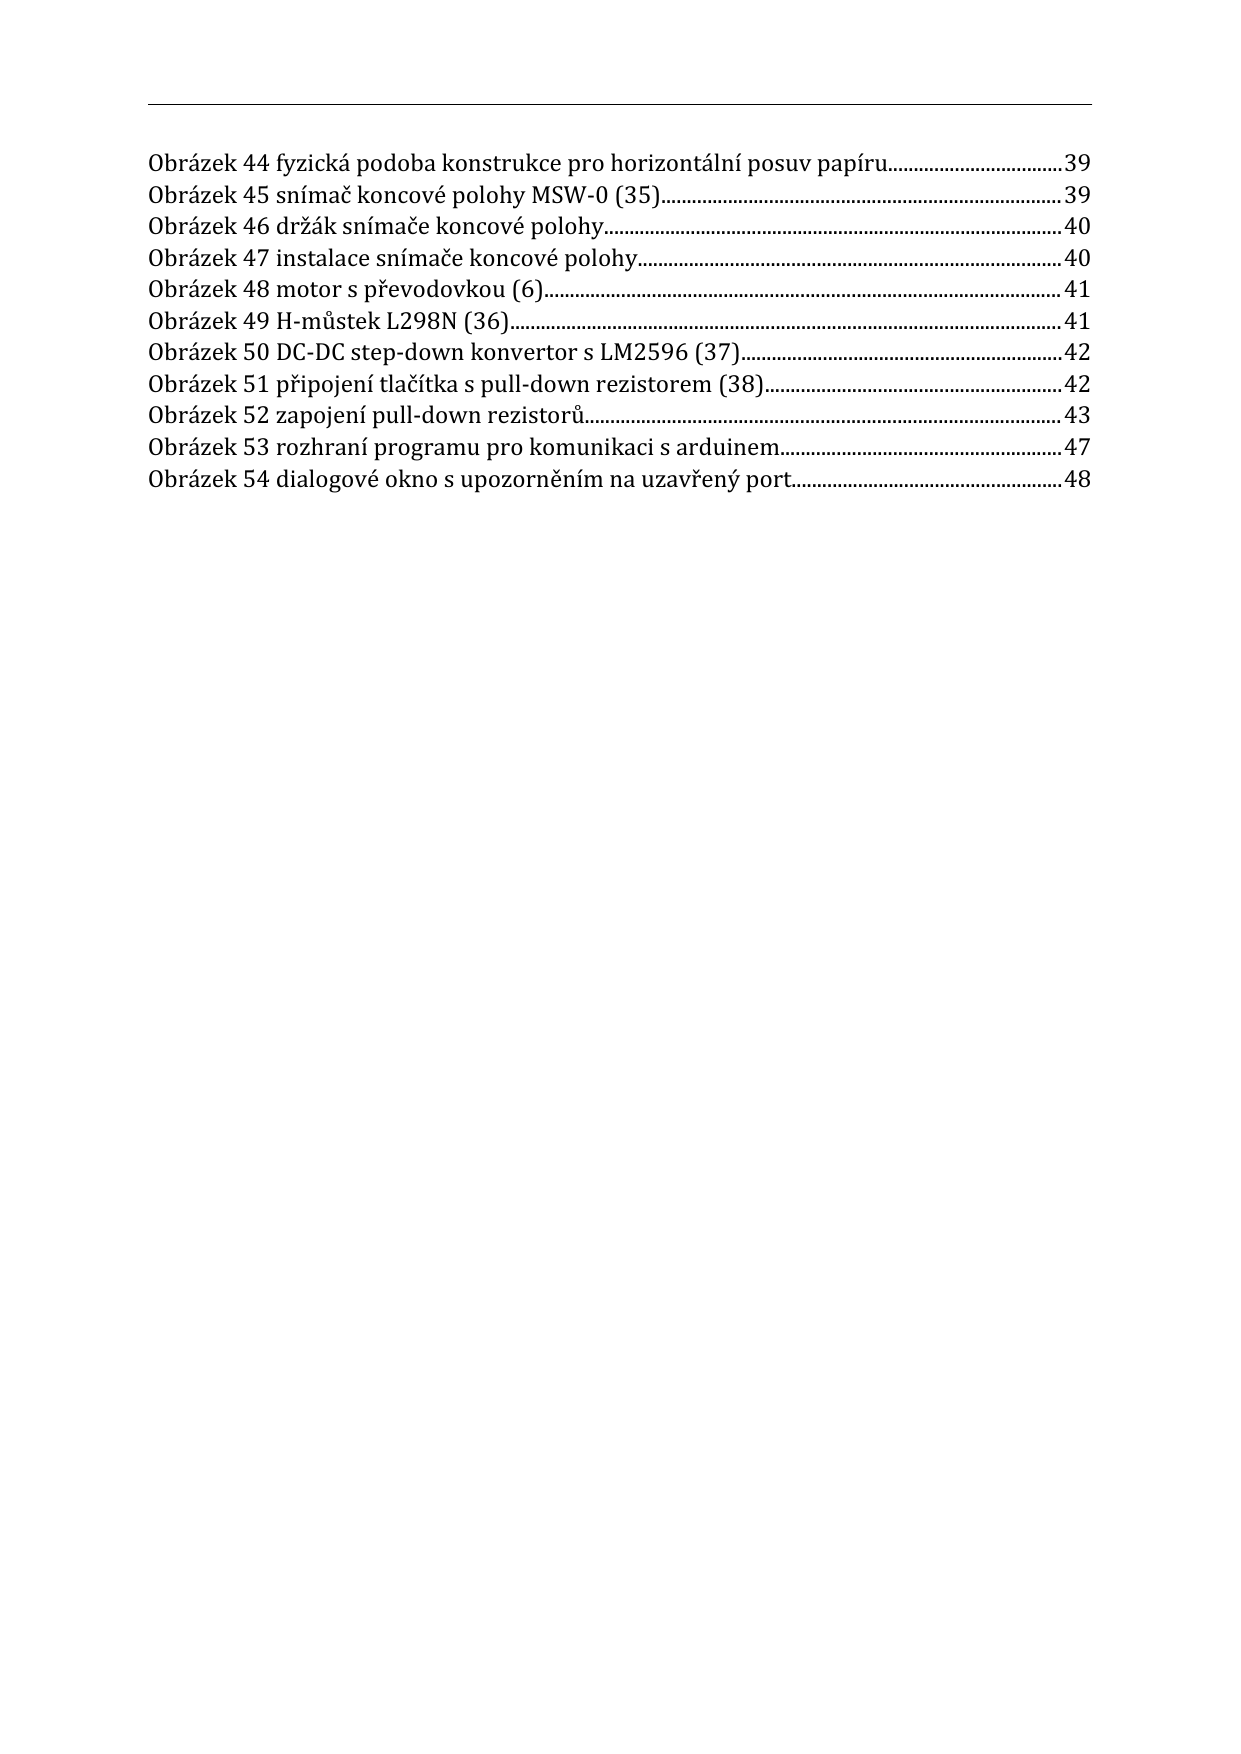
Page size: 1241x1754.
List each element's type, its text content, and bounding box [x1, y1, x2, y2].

text Obrázek 50 DC-DC step-down konvertor s LM2596 (37) 42 [148, 337, 1092, 366]
text Obrázek 44 fyzická podoba konstrukce pro horizontální posuv papíru 39 [148, 148, 1092, 177]
text Obrázek 47 instalace snímače koncové polohy 40 [148, 242, 1092, 272]
text Obrázek 52 zapojení pull-down rezistorů 43 [148, 400, 1092, 429]
text Obrázek 54 dialogové okno s upozorněním na uzavřený port 48 [148, 463, 1092, 493]
text Obrázek 49 H-můstek L298N (36) 41 [148, 306, 1092, 335]
text Obrázek 51 připojení tlačítka s pull-down rezistorem (38) 42 [148, 369, 1092, 398]
text Obrázek 46 držák snímače koncové polohy 40 [148, 211, 1092, 240]
text Obrázek 48 motor s převodovkou (6) 41 [148, 274, 1092, 303]
text Obrázek 53 rozhraní programu pro komunikaci s arduinem 47 [148, 432, 1092, 461]
text Obrázek 45 snímač koncové polohy MSW-0 (35) 39 [148, 179, 1092, 208]
